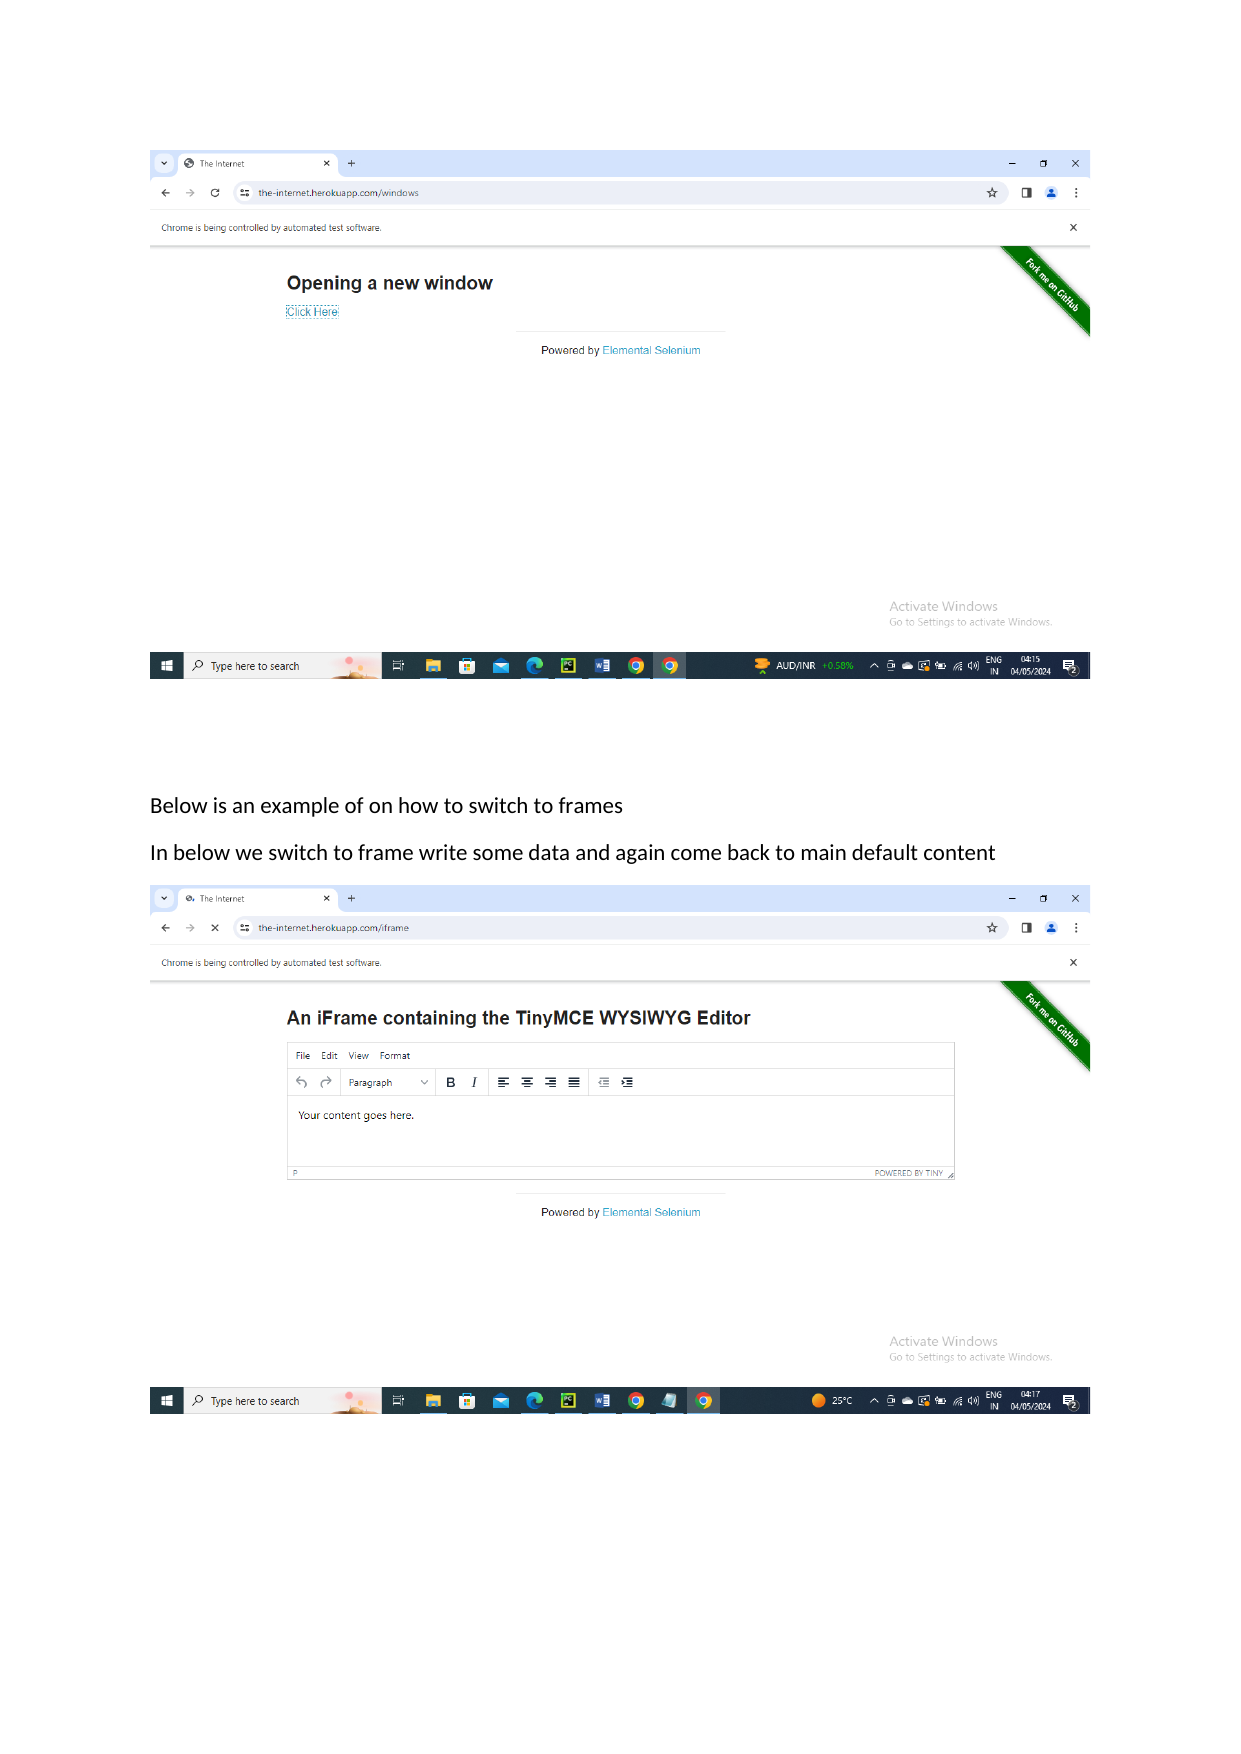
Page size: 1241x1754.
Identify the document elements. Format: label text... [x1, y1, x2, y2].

picture [150, 150, 1091, 679]
text Below is an example of on how to switch to frames [150, 791, 1090, 819]
picture [150, 885, 1091, 1414]
text In below we switch to frame write some data and again come back to main default content [150, 838, 1090, 866]
